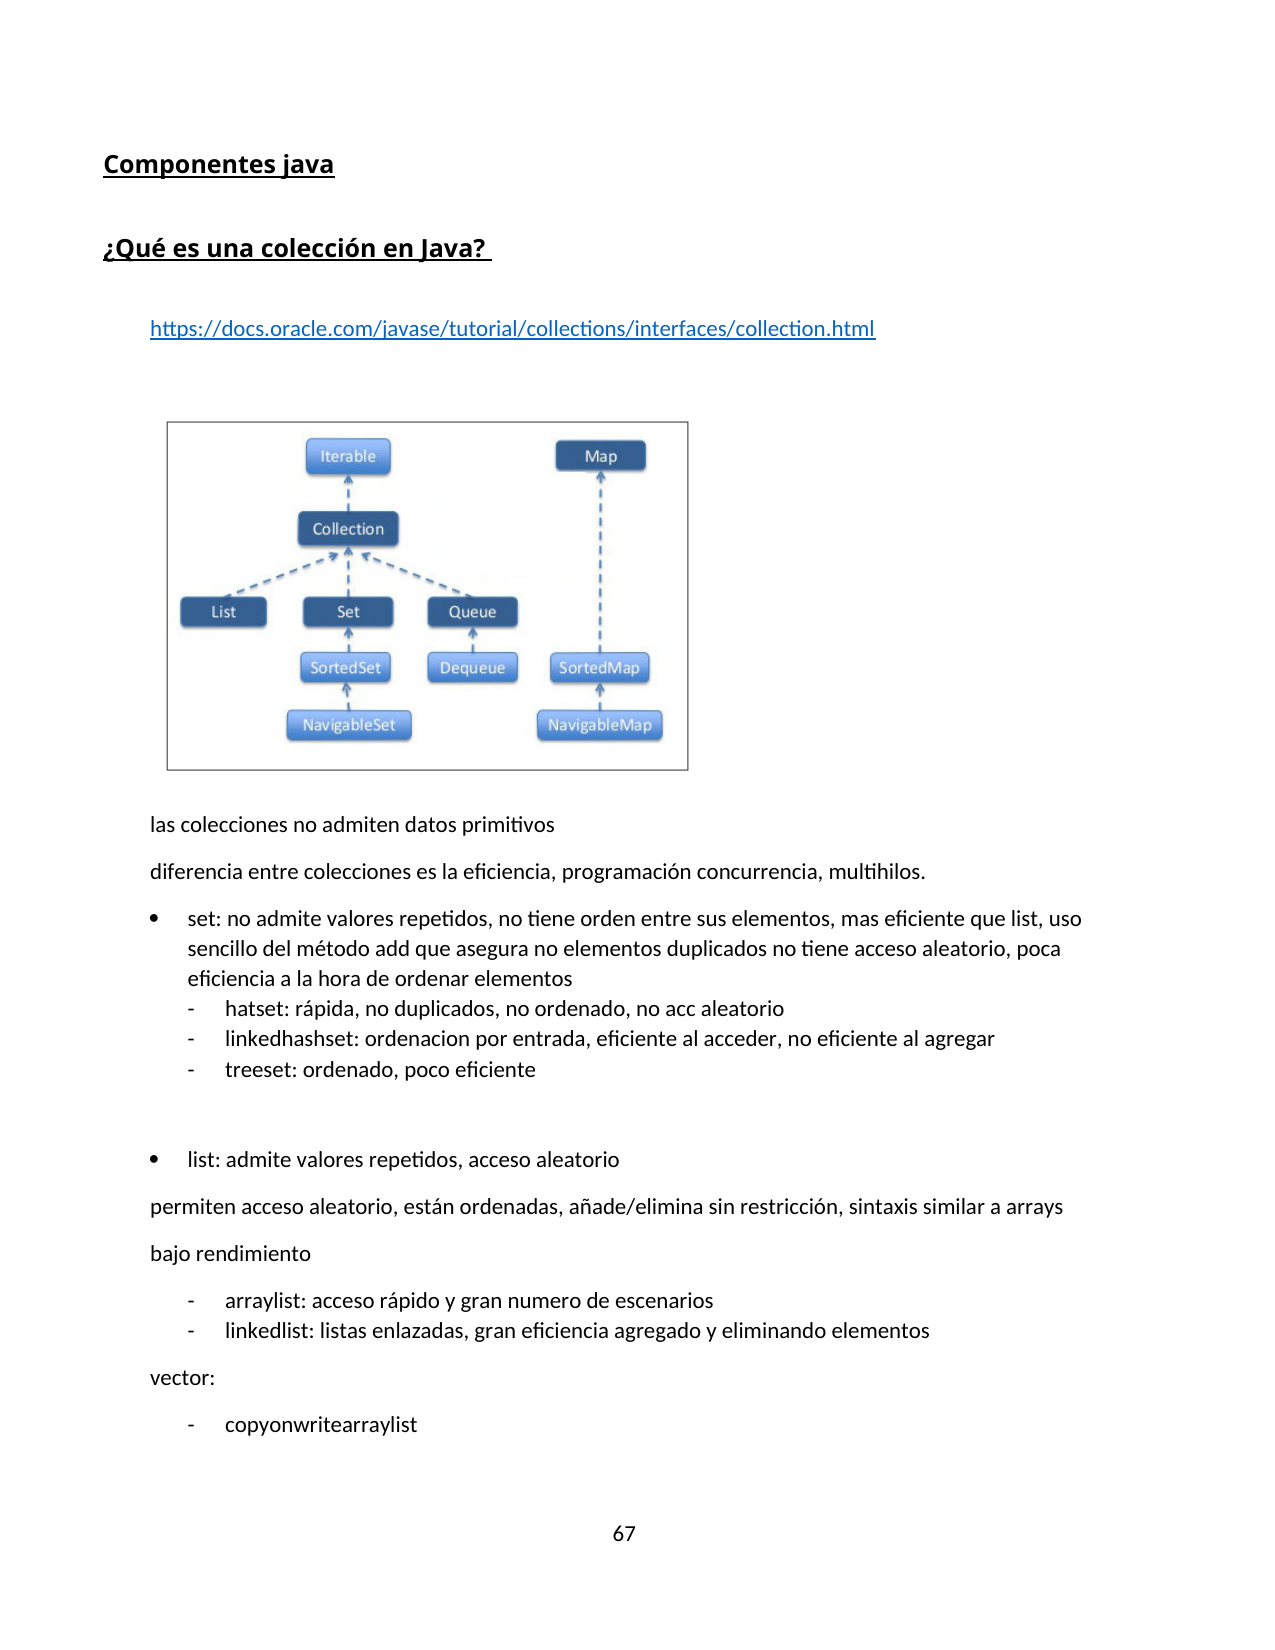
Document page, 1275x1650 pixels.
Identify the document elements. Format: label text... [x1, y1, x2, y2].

picture [150, 408, 713, 792]
text vector: [150, 1363, 1098, 1391]
list set: no admite valores repetidos, no tiene orden entre sus elementos, mas eficiente que list, uso sencillo del método add que asegura no elementos duplicados no tiene acceso aleatorio, poca eficiencia a la hora de ordenar elementos [150, 904, 1098, 992]
list linkedlist: listas enlazadas, gran eficiencia agregado y eliminando elementos [187, 1316, 1098, 1344]
list hatset: rápida, no duplicados, no ordenado, no acc aleatorio [187, 994, 1098, 1022]
text las colecciones no admiten datos primitivos [150, 810, 1098, 838]
text bajo rendimiento [150, 1239, 1098, 1267]
subtitle ¿Qué es una colección en Java? [103, 231, 1098, 265]
text permiten acceso aleatorio, están ordenadas, añade/elimina sin restricción, sintaxis similar a arrays [150, 1192, 1098, 1220]
text diferencia entre colecciones es la eficiencia, programación concurrencia, multihilos. [150, 857, 1098, 885]
list list: admite valores repetidos, acceso aleatorio [150, 1145, 1098, 1173]
list treeset: ordenado, poco eficiente [187, 1055, 1098, 1083]
text https://docs.oracle.com/javase/tutorial/collections/interfaces/collection.html [150, 314, 1098, 342]
list linkedhashset: ordenacion por entrada, eficiente al acceder, no eficiente al agregar [187, 1024, 1098, 1053]
list copyonwritearraylist [187, 1410, 1098, 1438]
subtitle Componentes java [103, 147, 1098, 181]
list arraylist: acceso rápido y gran numero de escenarios [187, 1286, 1098, 1314]
